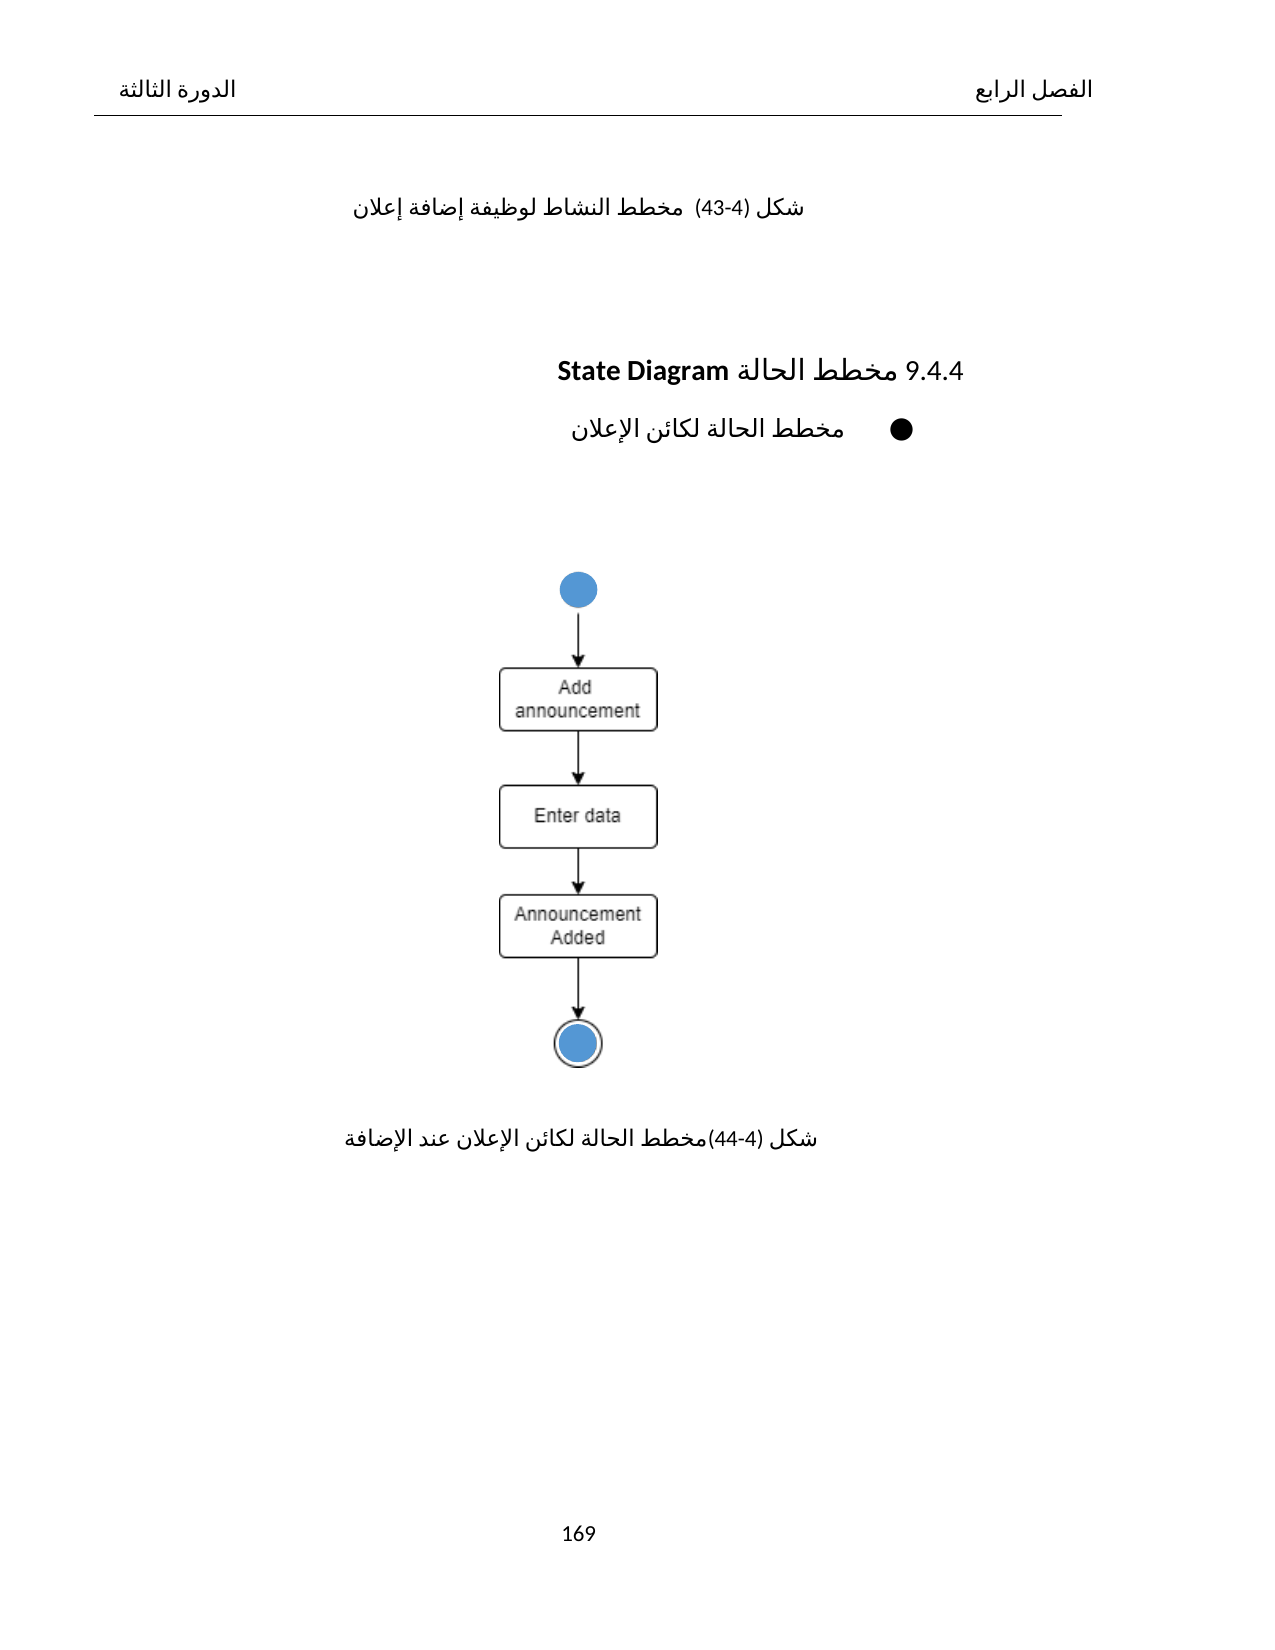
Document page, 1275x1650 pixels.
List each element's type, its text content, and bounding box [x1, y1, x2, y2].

text شكل (4-43) مخطط النشاط لوظيفة إضافة إعلان [118, 193, 1039, 221]
picture [499, 566, 658, 1068]
list مخطط الحالة لكائن الإعلان [118, 394, 889, 454]
subtitle 9.4.4 مخطط الحالة State Diagram [118, 352, 964, 387]
text شكل (4-44)مخطط الحالة لكائن الإعلان عند الإضافة [118, 1124, 1039, 1152]
